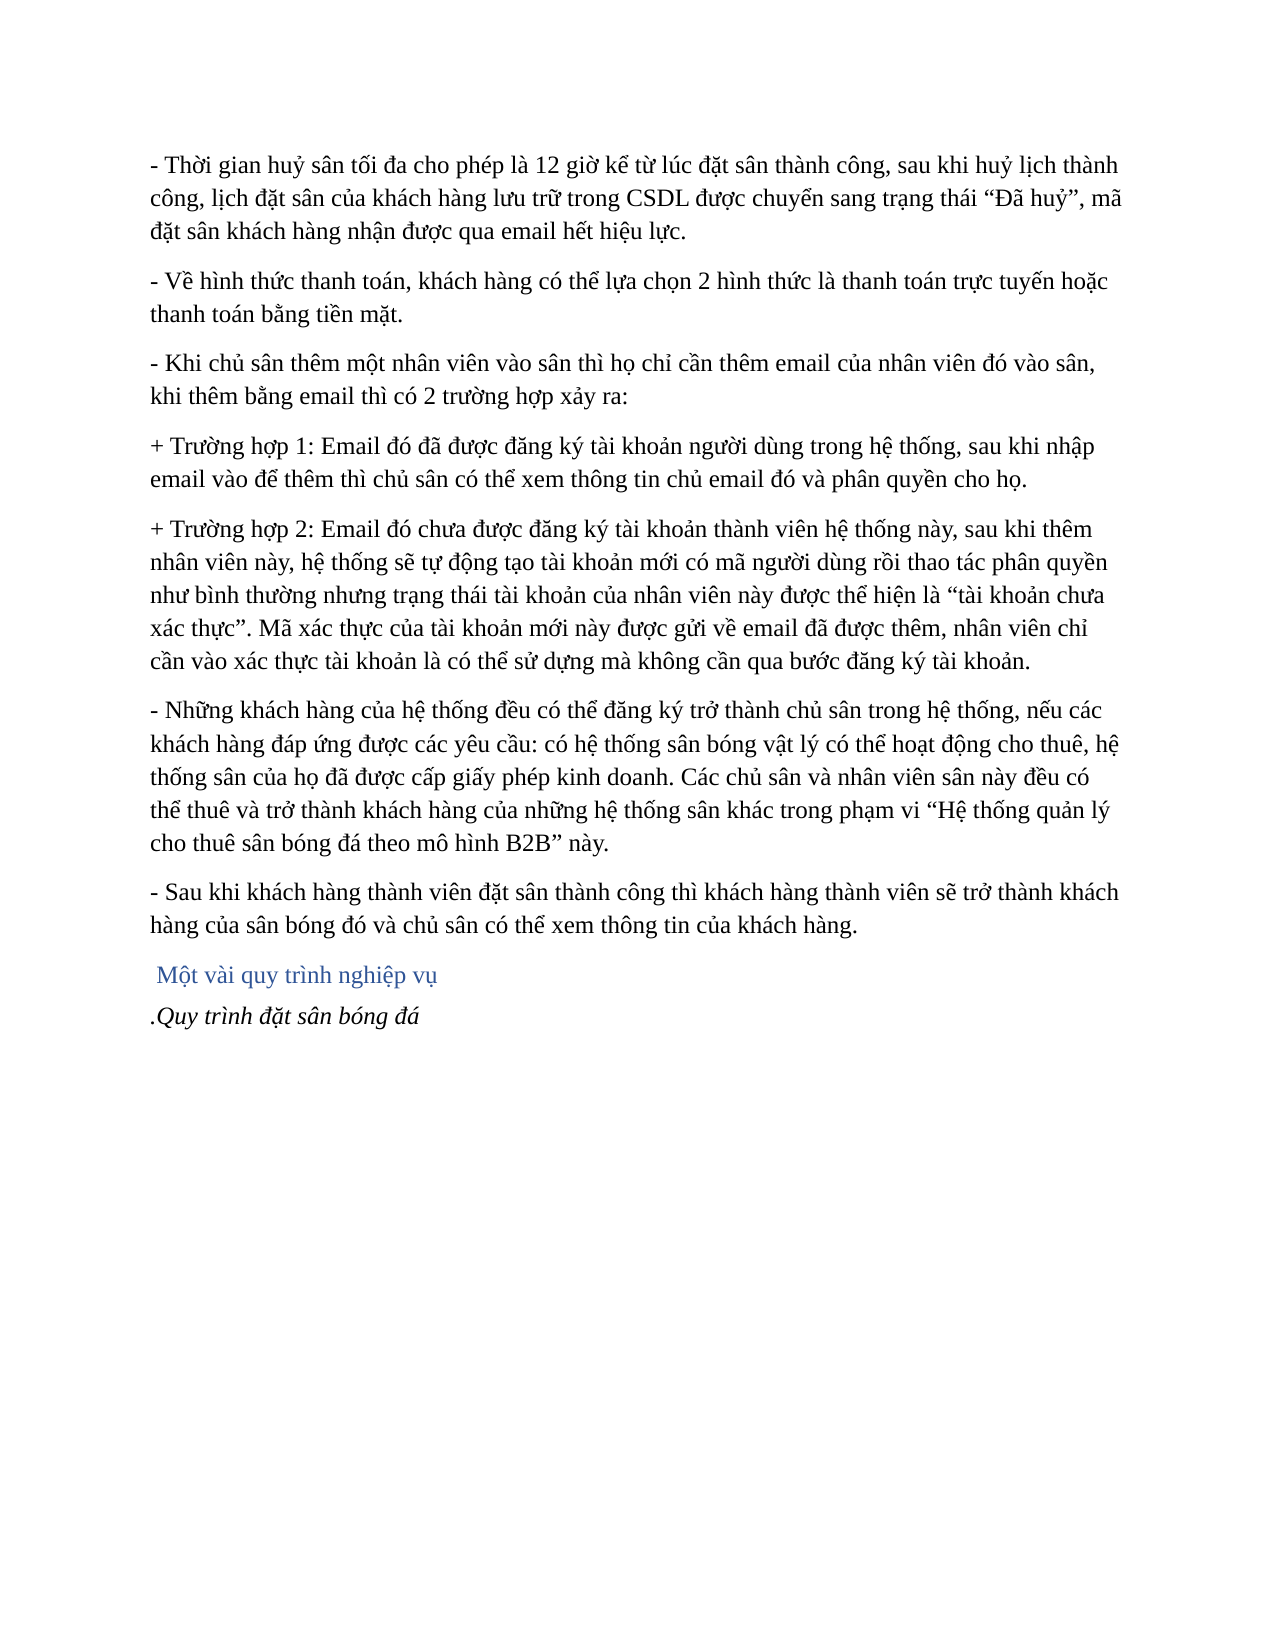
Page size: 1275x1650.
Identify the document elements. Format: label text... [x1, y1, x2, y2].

text + Trường hợp 2: Email đó chưa được đăng ký tài khoản thành viên hệ thống này, sau khi thêm nhân viên này, hệ thống sẽ tự động tạo tài khoản mới có mã người dùng rồi thao tác phân quyền như bình thường nhưng trạng thái tài khoản của nhân viên này được thể hiện là “tài khoản chưa xác thực”. Mã xác thực của tài khoản mới này được gửi về email đã được thêm, nhân viên chỉ cần vào xác thực tài khoản là có thể sử dựng mà không cần qua bước đăng ký tài khoản. [150, 514, 1125, 675]
text - Về hình thức thanh toán, khách hàng có thể lựa chọn 2 hình thức là thanh toán trực tuyến hoặc thanh toán bằng tiền mặt. [150, 266, 1125, 327]
text - Thời gian huỷ sân tối đa cho phép là 12 giờ kể từ lúc đặt sân thành công, sau khi huỷ lịch thành công, lịch đặt sân của khách hàng lưu trữ trong CSDL được chuyển sang trạng thái “Đã huỷ”, mã đặt sân khách hàng nhận được qua email hết hiệu lực. [150, 150, 1125, 245]
text + Trường hợp 1: Email đó đã được đăng ký tài khoản người dùng trong hệ thống, sau khi nhập email vào để thêm thì chủ sân có thể xem thông tin chủ email đó và phân quyền cho họ. [150, 431, 1125, 493]
text - Sau khi khách hàng thành viên đặt sân thành công thì khách hàng thành viên sẽ trở thành khách hàng của sân bóng đó và chủ sân có thể xem thông tin của khách hàng. [150, 877, 1125, 939]
text .Quy trình đặt sân bóng đá [150, 1001, 1125, 1030]
text - Những khách hàng của hệ thống đều có thể đăng ký trở thành chủ sân trong hệ thống, nếu các khách hàng đáp ứng được các yêu cầu: có hệ thống sân bóng vật lý có thể hoạt động cho thuê, hệ thống sân của họ đã được cấp giấy phép kinh doanh. Các chủ sân và nhân viên sân này đều có thể thuê và trở thành khách hàng của những hệ thống sân khác trong phạm vi “Hệ thống quản lý cho thuê sân bóng đá theo mô hình B2B” này. [150, 696, 1125, 856]
subtitle Một vài quy trình nghiệp vụ [150, 960, 1125, 989]
text - Khi chủ sân thêm một nhân viên vào sân thì họ chỉ cần thêm email của nhân viên đó vào sân, khi thêm bằng email thì có 2 trường hợp xảy ra: [150, 348, 1125, 410]
